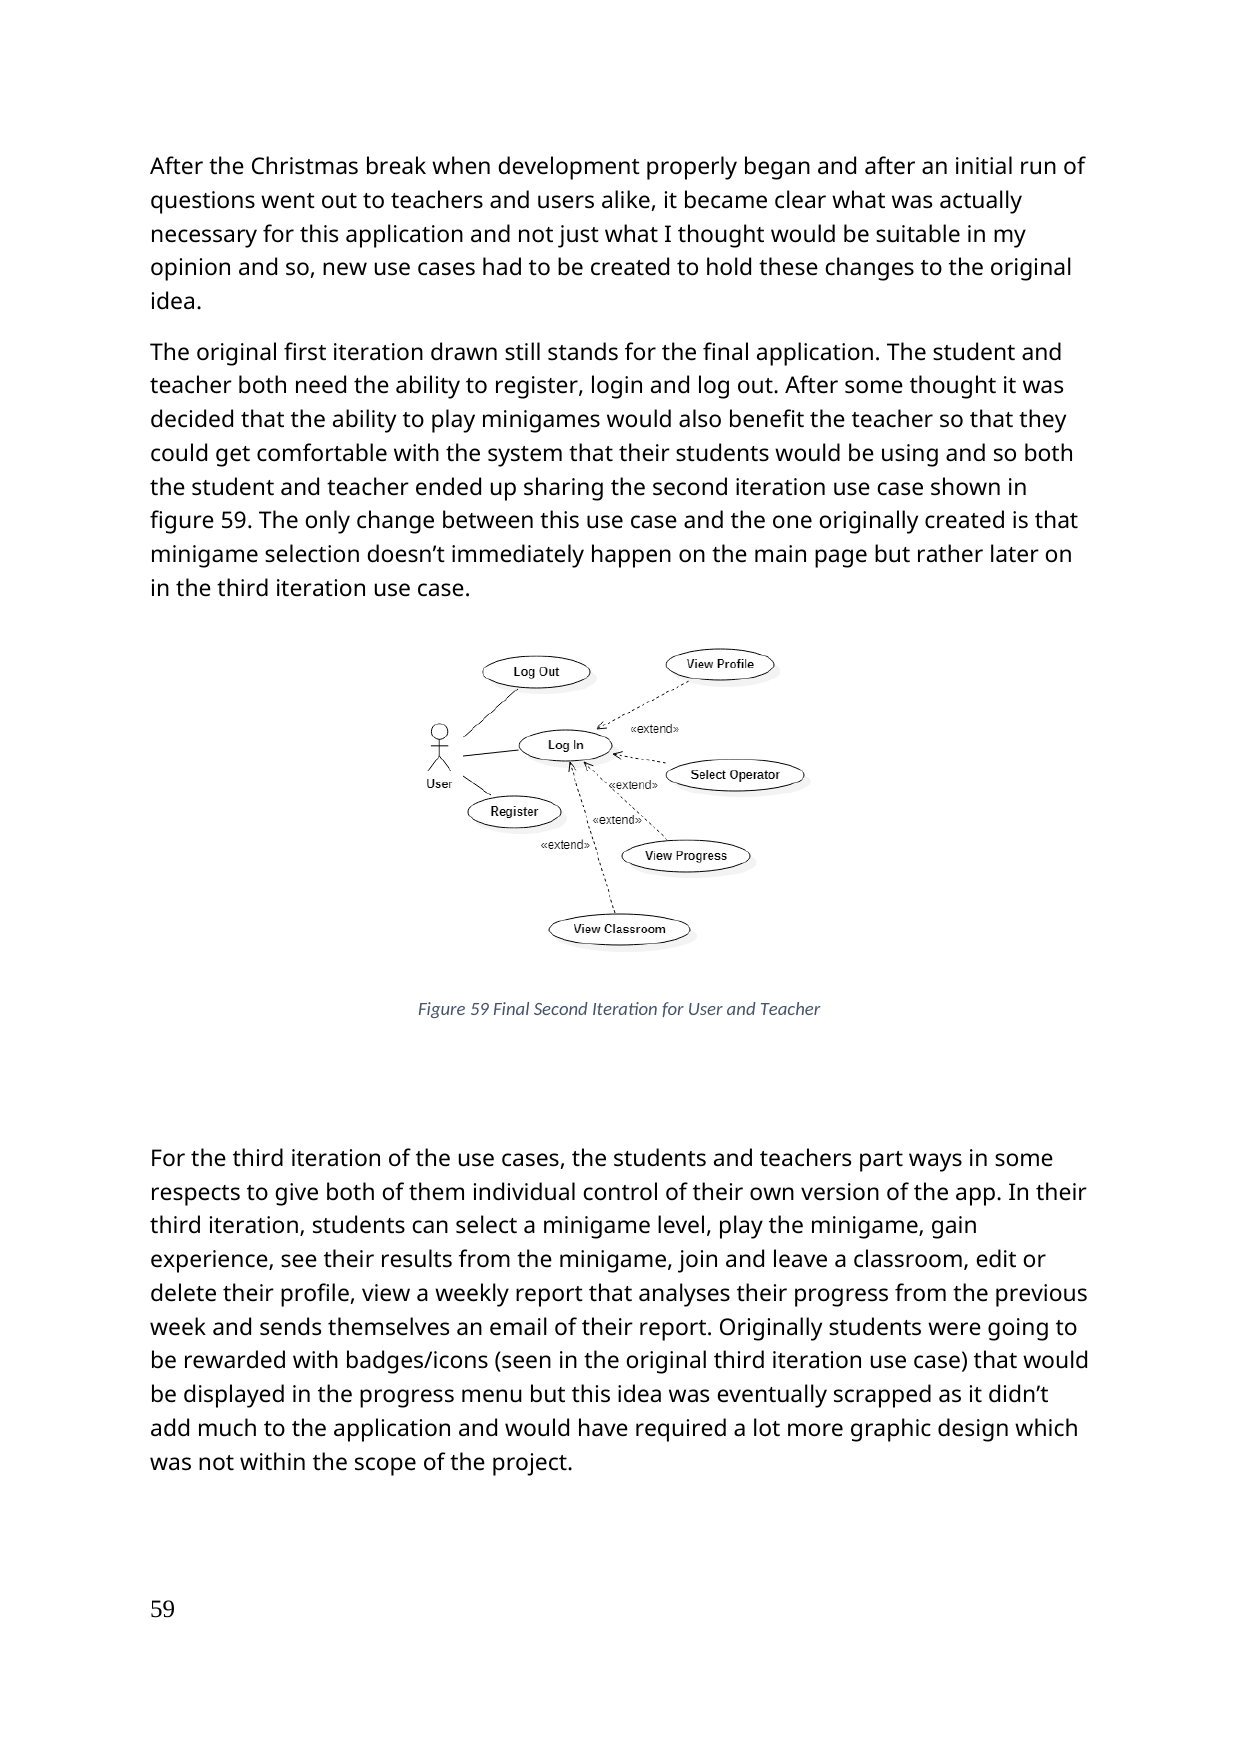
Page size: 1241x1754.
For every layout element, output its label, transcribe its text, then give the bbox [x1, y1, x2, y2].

text The original first iteration drawn still stands for the final application. The student and teacher both need the ability to register, login and log out. After some thought it was decided that the ability to play minigames would also benefit the teacher so that they could get comfortable with the system that their students would be using and so both the student and teacher ended up sharing the second iteration use case shown in figure 59. The only change between this use case and the one originally created is that minigame selection doesn’t immediately happen on the main page but rather later on in the third iteration use case. [150, 335, 1090, 603]
picture [393, 622, 848, 978]
text For the third iteration of the use cases, the students and teachers part ways in some respects to give both of them individual control of their own version of the app. In their third iteration, students can select a minigame level, play the minigame, gain experience, see their results from the minigame, join and leave a classroom, edit or delete their profile, view a weekly report that analyses their progress from the previous week and sends themselves an email of their report. Originally students were going to be rewarded with badges/icons (seen in the original third iteration use case) that would be displayed in the progress menu but this idea was eventually scrapped as it didn’t add much to the application and would have required a lot more graphic design which was not within the scope of the project. [150, 1142, 1090, 1477]
text After the Christmas break when development properly began and after an initial run of questions went out to teachers and users alike, it became clear what was actually necessary for this application and not just what I thought would be suitable in my opinion and so, new use cases had to be created to hold these changes to the original idea. [150, 150, 1090, 316]
